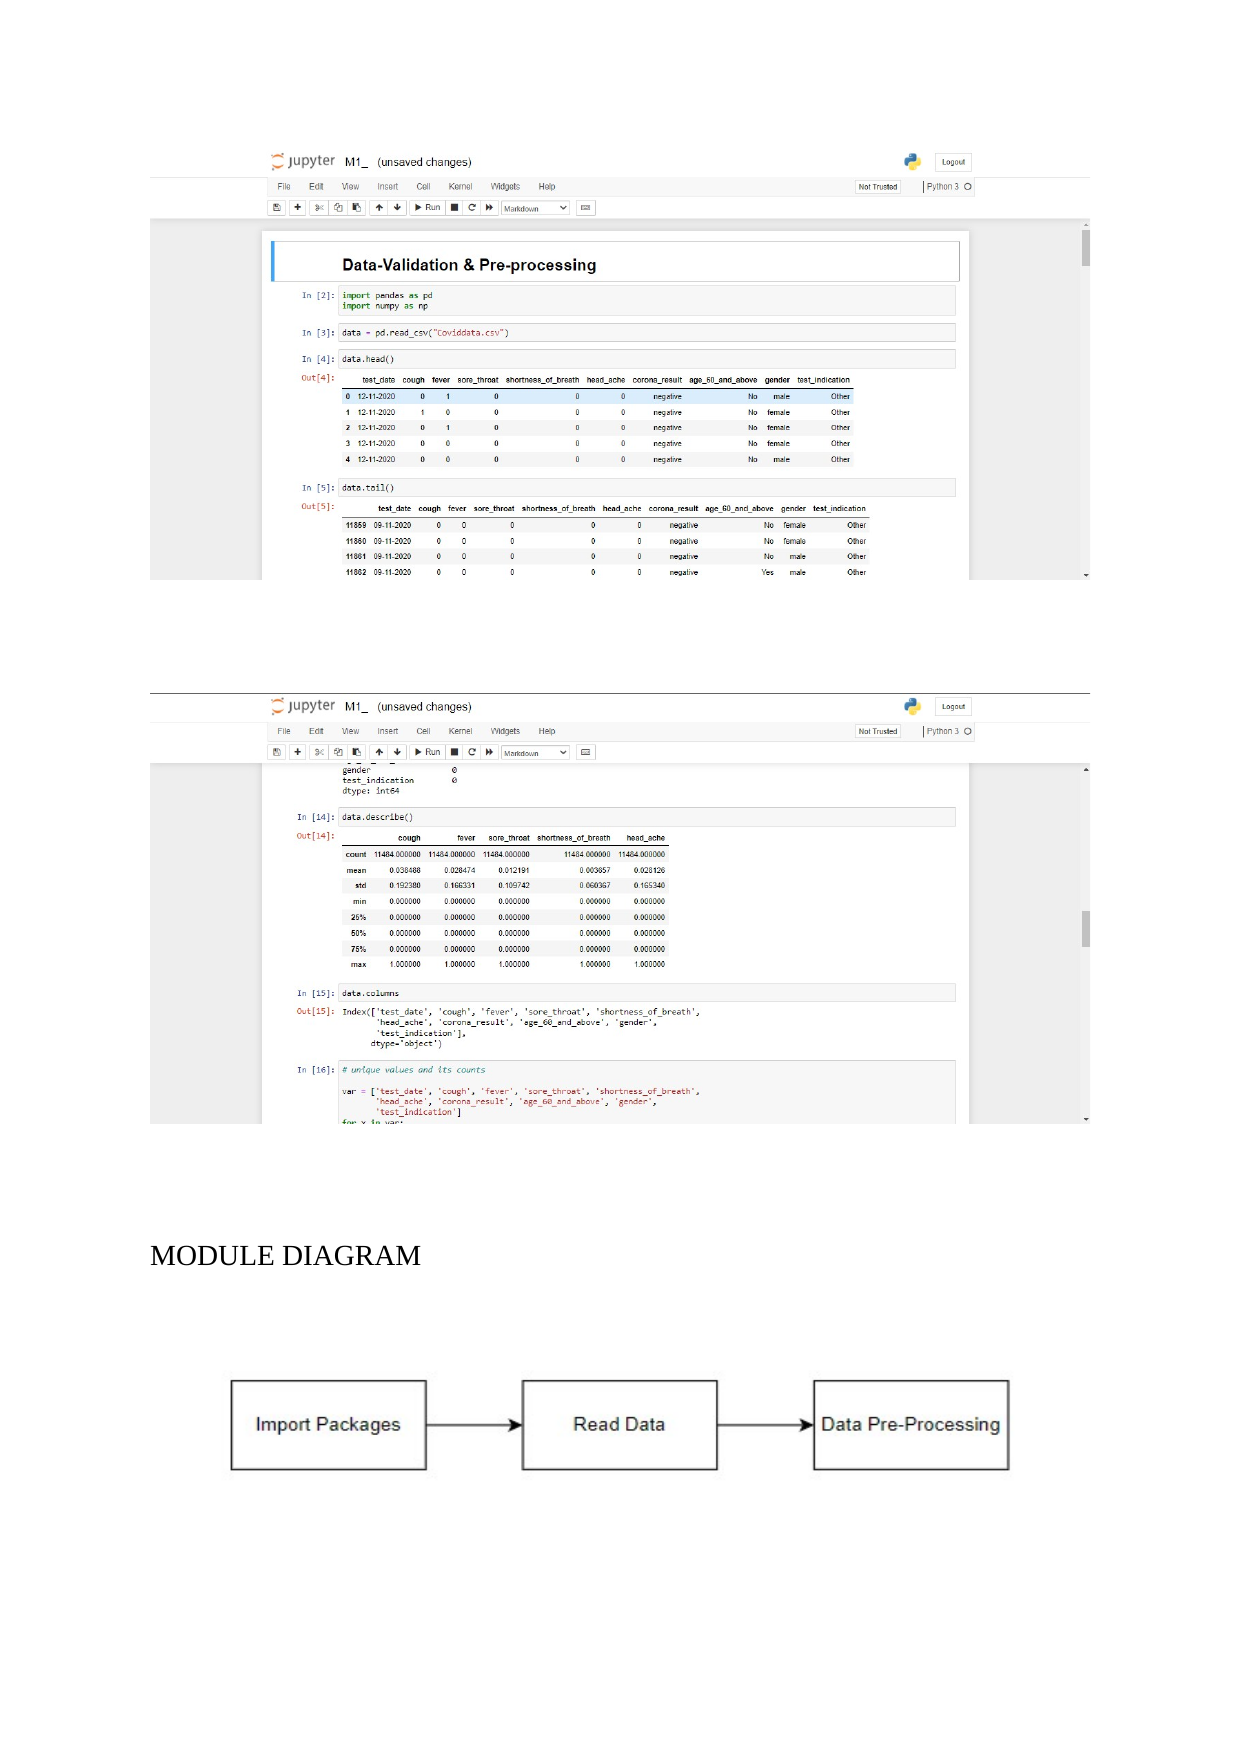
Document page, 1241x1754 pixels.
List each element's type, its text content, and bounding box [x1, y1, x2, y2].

picture [150, 693, 1091, 1124]
text MODULE DIAGRAM [150, 1238, 1090, 1272]
picture [150, 1305, 1091, 1543]
picture [150, 150, 1091, 580]
